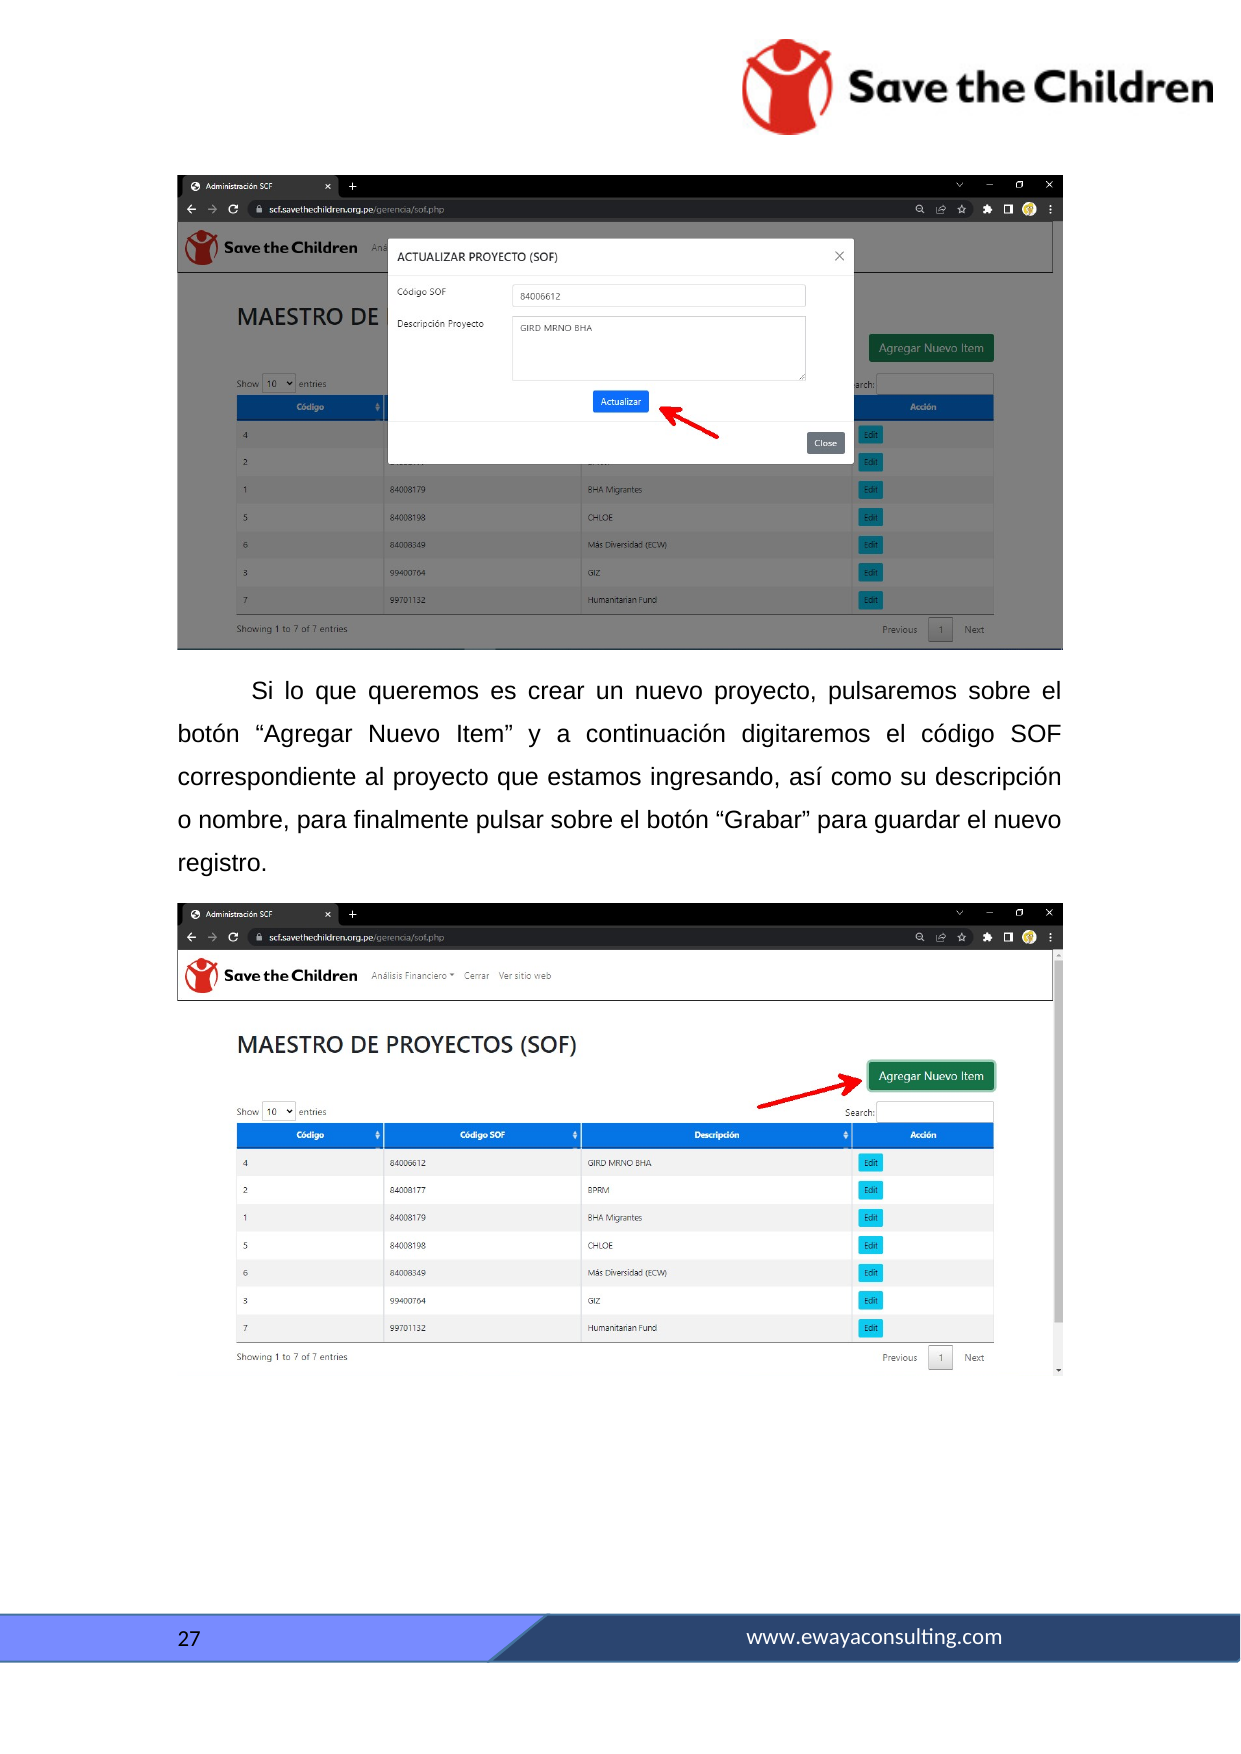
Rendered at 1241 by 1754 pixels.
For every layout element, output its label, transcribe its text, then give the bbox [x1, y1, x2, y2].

text Si lo que queremos es crear un nuevo proyecto, pulsaremos sobre el botón “Agregar Nuevo Item” y a continuación digitaremos el código SOF correspondiente al proyecto que estamos ingresando, así como su descripción o nombre, para finalmente pulsar sobre el botón “Grabar” para guardar el nuevo registro. [177, 676, 1063, 877]
picture [177, 175, 1063, 650]
picture [177, 903, 1063, 1376]
picture [742, 39, 1213, 135]
